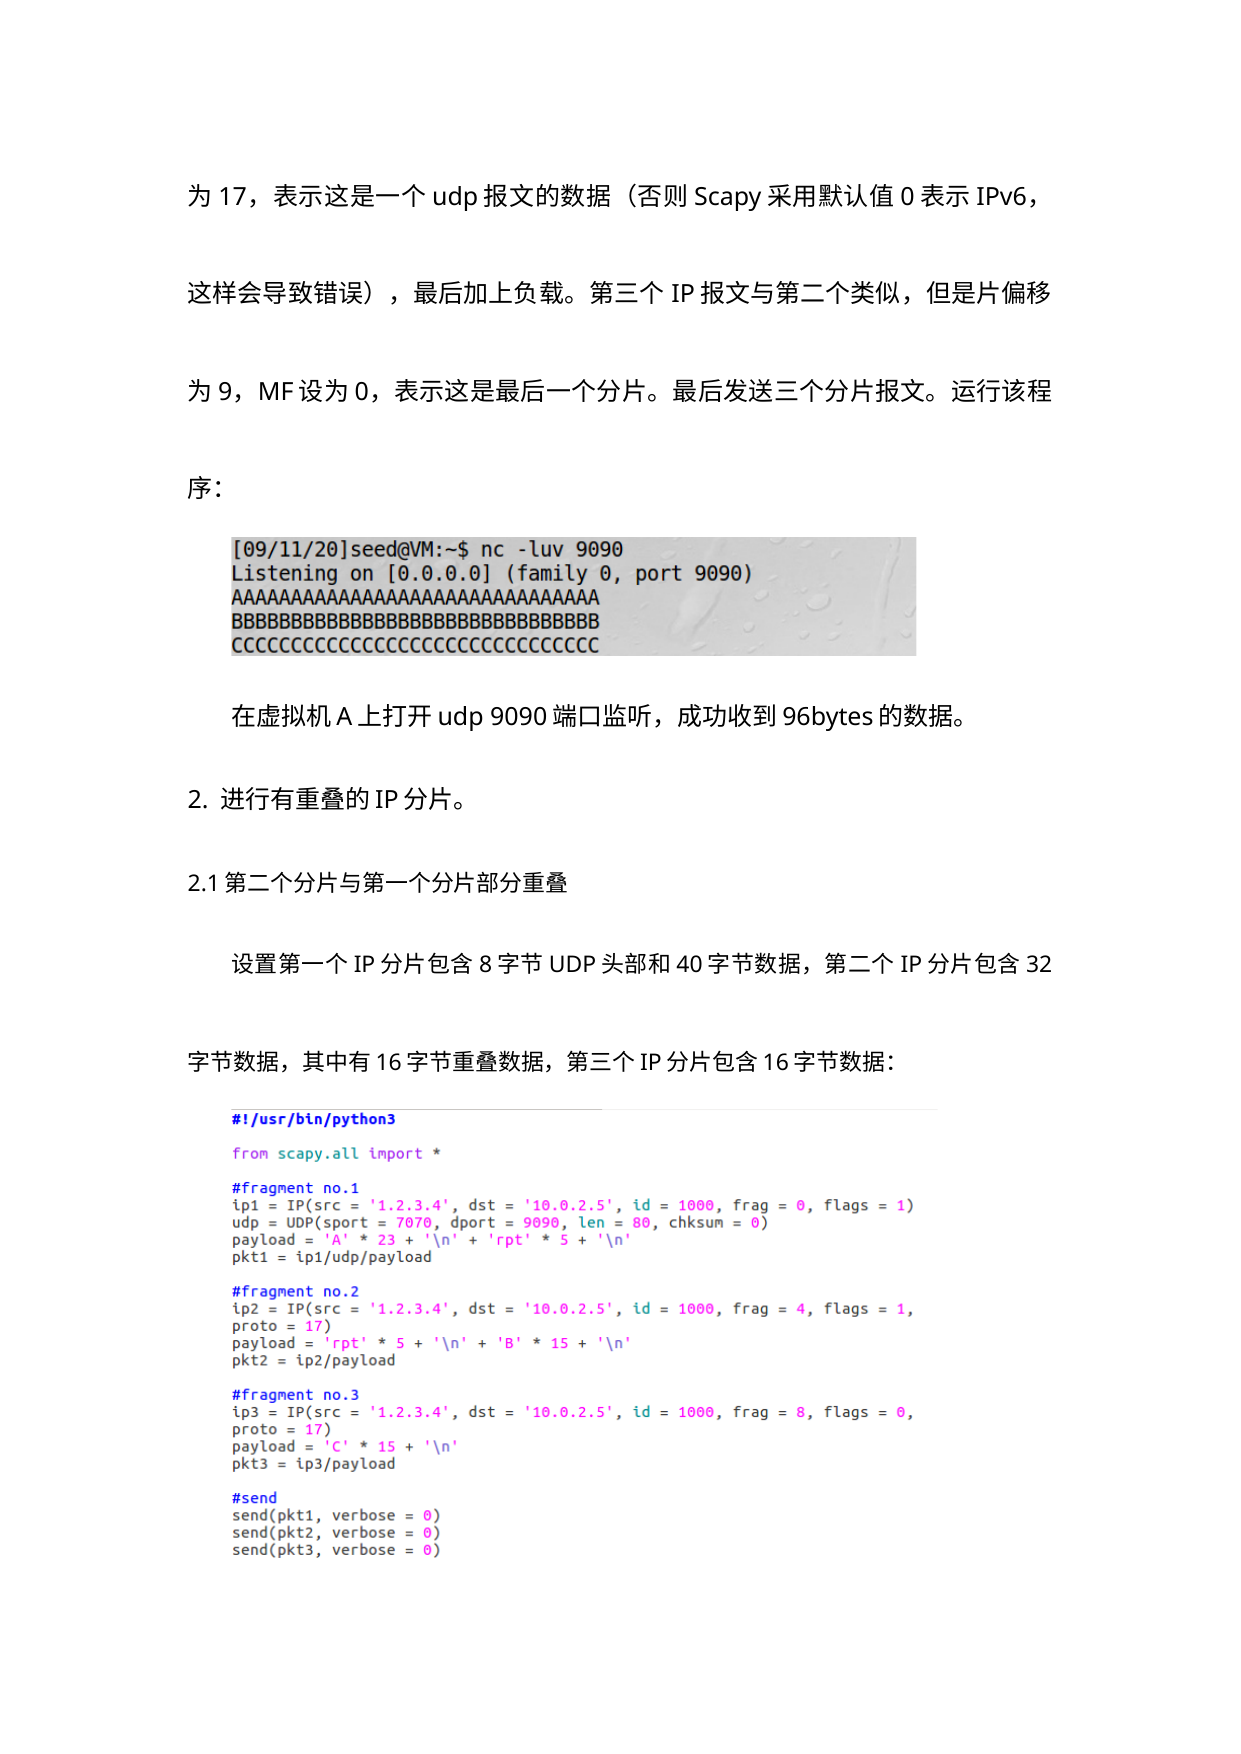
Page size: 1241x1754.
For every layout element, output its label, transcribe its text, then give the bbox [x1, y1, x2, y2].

list 2.1第二个分片与第一个分片部分重叠 [187, 849, 1053, 914]
picture [231, 1109, 938, 1562]
list 进行有重叠的IP分片。 [187, 766, 1053, 831]
list 在虚拟机A上打开udp 9090端口监听，成功收到96bytes的数据。 [187, 682, 1053, 747]
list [187, 162, 1053, 519]
picture [231, 537, 917, 656]
list 设置第一个IP分片包含8字节UDP头部和40字节数据，第二个IP分片包含32字节数据，其中有16字节重叠数据，第三个IP分片包含16字节数据： [187, 930, 1053, 1093]
